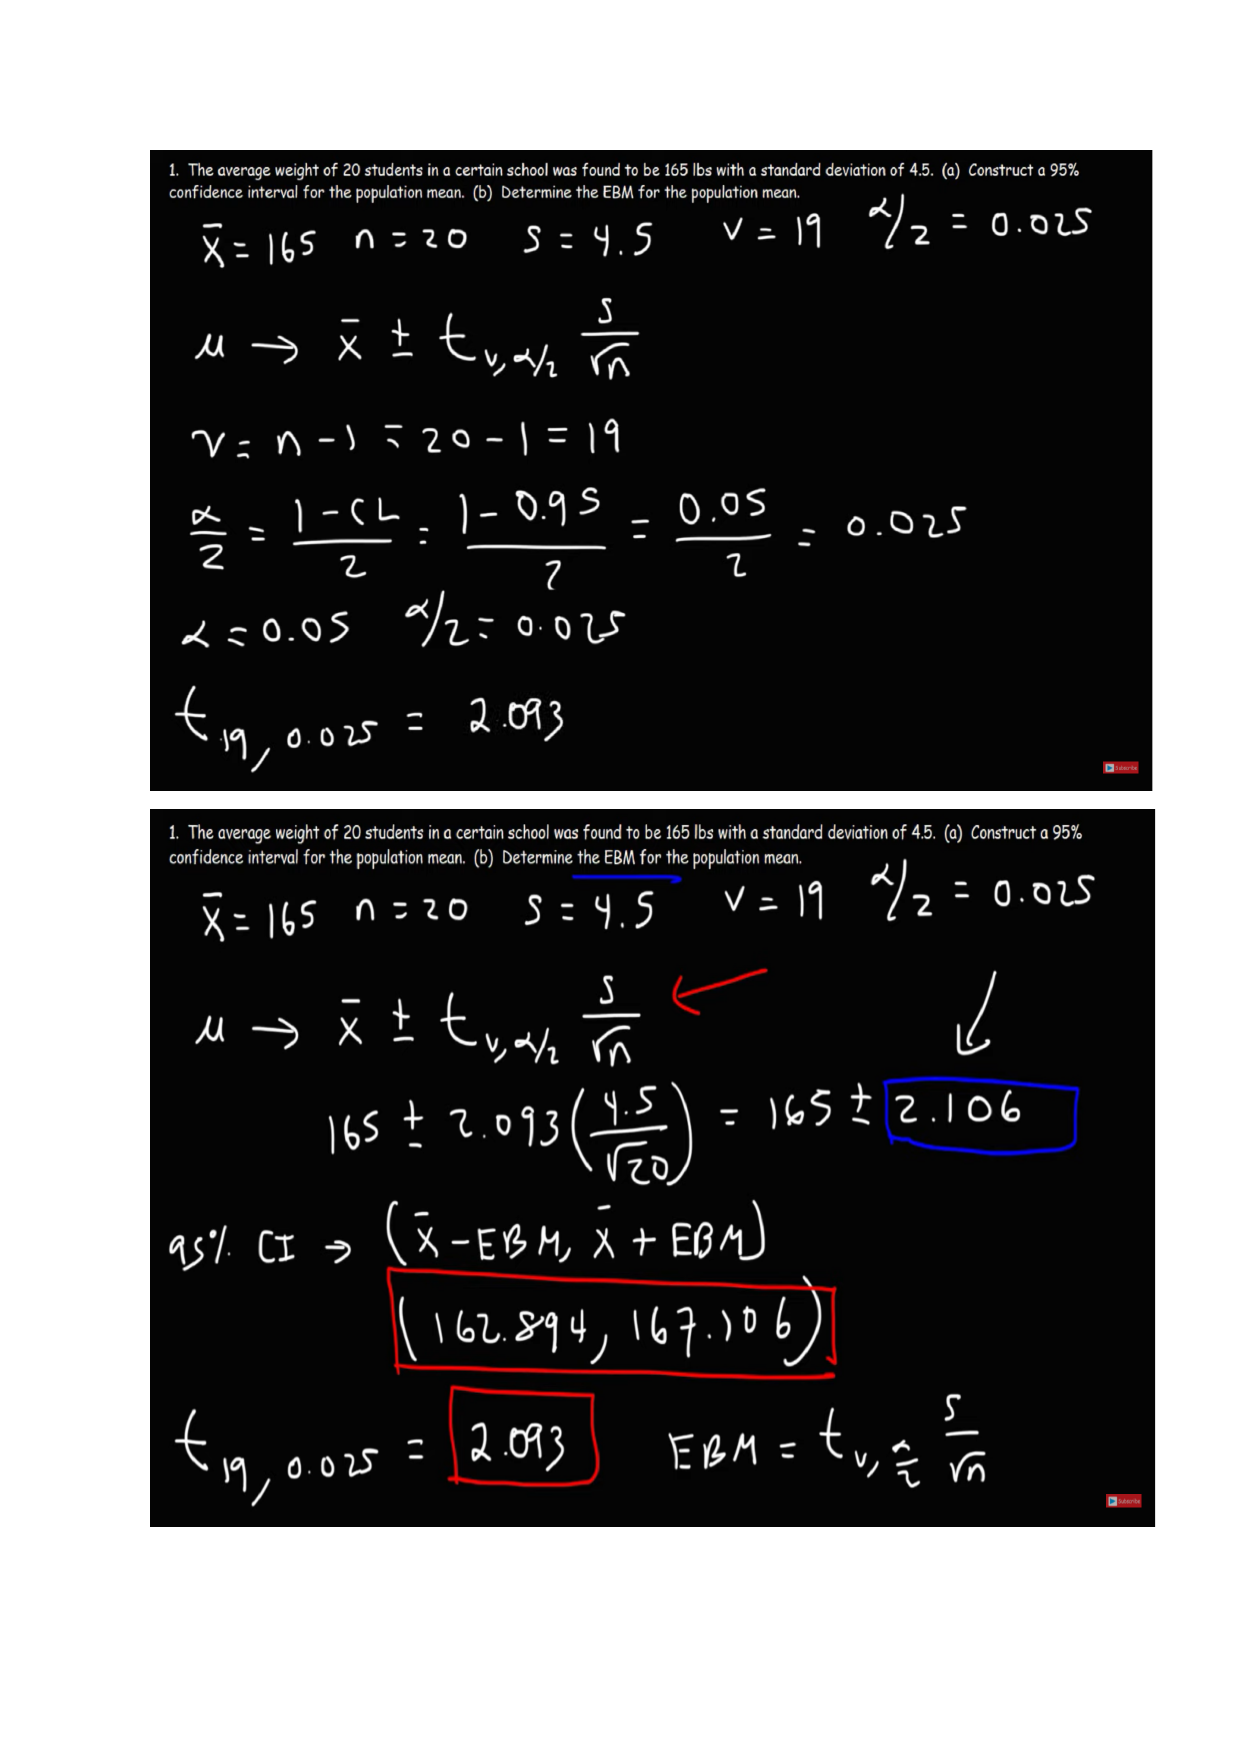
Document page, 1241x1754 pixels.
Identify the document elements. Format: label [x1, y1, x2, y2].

picture [150, 150, 1153, 791]
picture [150, 809, 1155, 1527]
